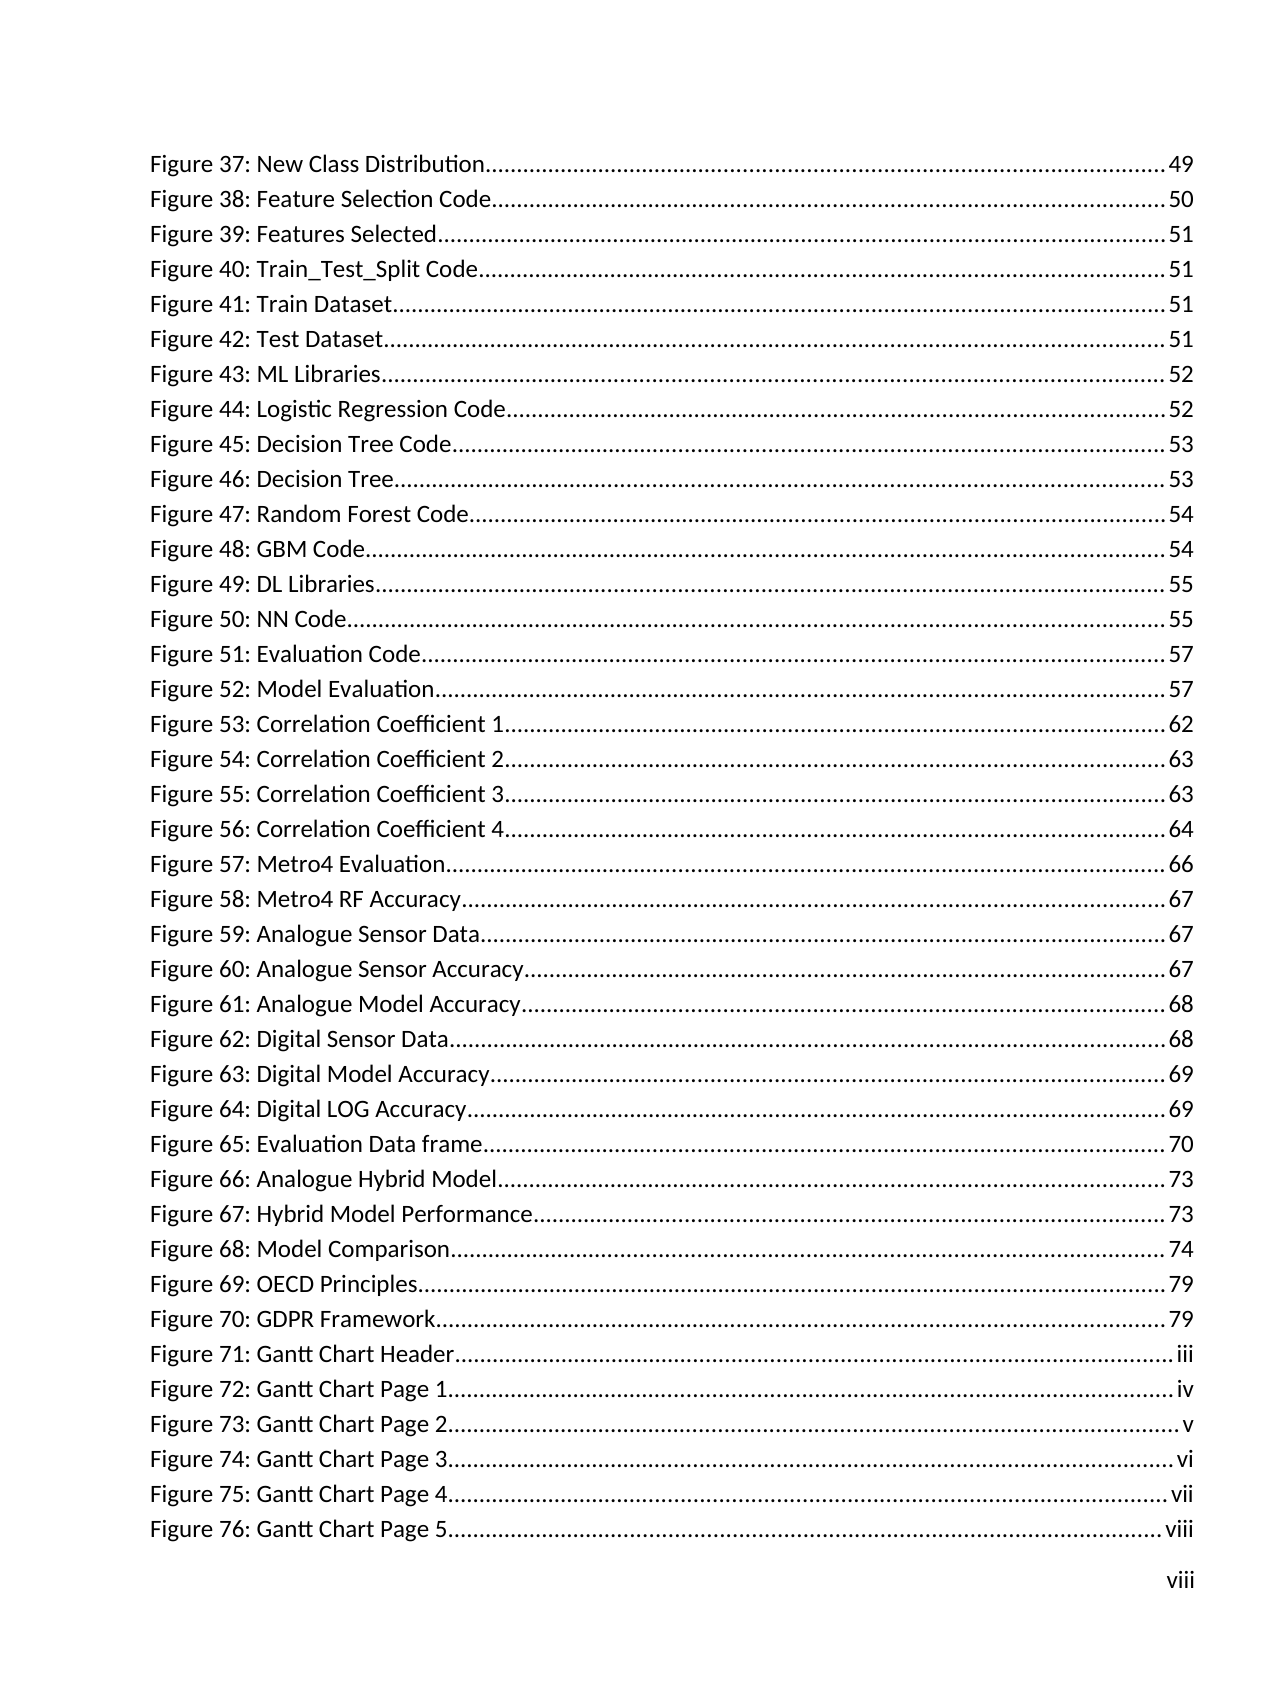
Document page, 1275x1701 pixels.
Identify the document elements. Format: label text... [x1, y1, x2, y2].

text Figure 56: Correlation Coefficient 4 64 [150, 813, 1195, 843]
text Figure 47: Random Forest Code 54 [150, 498, 1195, 528]
text Figure 40: Train_Test_Split Code 51 [150, 253, 1195, 283]
text Figure 49: DL Libraries 55 [150, 568, 1195, 598]
text Figure 51: Evaluation Code 57 [150, 638, 1195, 668]
text Figure 65: Evaluation Data frame 70 [150, 1128, 1195, 1158]
text Figure 44: Logistic Regression Code 52 [150, 393, 1195, 423]
text Figure 73: Gantt Chart Page 2 v [150, 1408, 1195, 1438]
text Figure 70: GDPR Framework 79 [150, 1303, 1195, 1333]
text Figure 76: Gantt Chart Page 5 viii [150, 1513, 1195, 1543]
text Figure 41: Train Dataset 51 [150, 288, 1195, 318]
text Figure 68: Model Comparison 74 [150, 1233, 1195, 1263]
text Figure 58: Metro4 RF Accuracy 67 [150, 883, 1195, 913]
text Figure 62: Digital Sensor Data 68 [150, 1023, 1195, 1053]
text Figure 39: Features Selected 51 [150, 218, 1195, 248]
text Figure 46: Decision Tree 53 [150, 463, 1195, 493]
text Figure 38: Feature Selection Code 50 [150, 183, 1195, 213]
text Figure 57: Metro4 Evaluation 66 [150, 848, 1195, 878]
text Figure 52: Model Evaluation 57 [150, 673, 1195, 703]
text Figure 54: Correlation Coefficient 2 63 [150, 743, 1195, 773]
text Figure 60: Analogue Sensor Accuracy 67 [150, 953, 1195, 983]
text Figure 59: Analogue Sensor Data 67 [150, 918, 1195, 948]
text Figure 53: Correlation Coefficient 1 62 [150, 708, 1195, 738]
text Figure 66: Analogue Hybrid Model 73 [150, 1163, 1195, 1193]
text Figure 50: NN Code 55 [150, 603, 1195, 633]
text Figure 63: Digital Model Accuracy 69 [150, 1058, 1195, 1088]
text Figure 64: Digital LOG Accuracy 69 [150, 1093, 1195, 1123]
text Figure 48: GBM Code 54 [150, 533, 1195, 563]
text Figure 45: Decision Tree Code 53 [150, 428, 1195, 458]
text Figure 55: Correlation Coefficient 3 63 [150, 778, 1195, 808]
text Figure 61: Analogue Model Accuracy 68 [150, 988, 1195, 1018]
text Figure 71: Gantt Chart Header iii [150, 1338, 1195, 1368]
text Figure 67: Hybrid Model Performance 73 [150, 1198, 1195, 1228]
text Figure 75: Gantt Chart Page 4 vii [150, 1478, 1195, 1508]
text Figure 42: Test Dataset 51 [150, 323, 1195, 353]
text Figure 74: Gantt Chart Page 3 vi [150, 1443, 1195, 1473]
text Figure 37: New Class Distribution 49 [150, 148, 1195, 178]
text Figure 43: ML Libraries 52 [150, 358, 1195, 388]
text Figure 69: OECD Principles 79 [150, 1268, 1195, 1298]
text Figure 72: Gantt Chart Page 1 iv [150, 1373, 1195, 1403]
